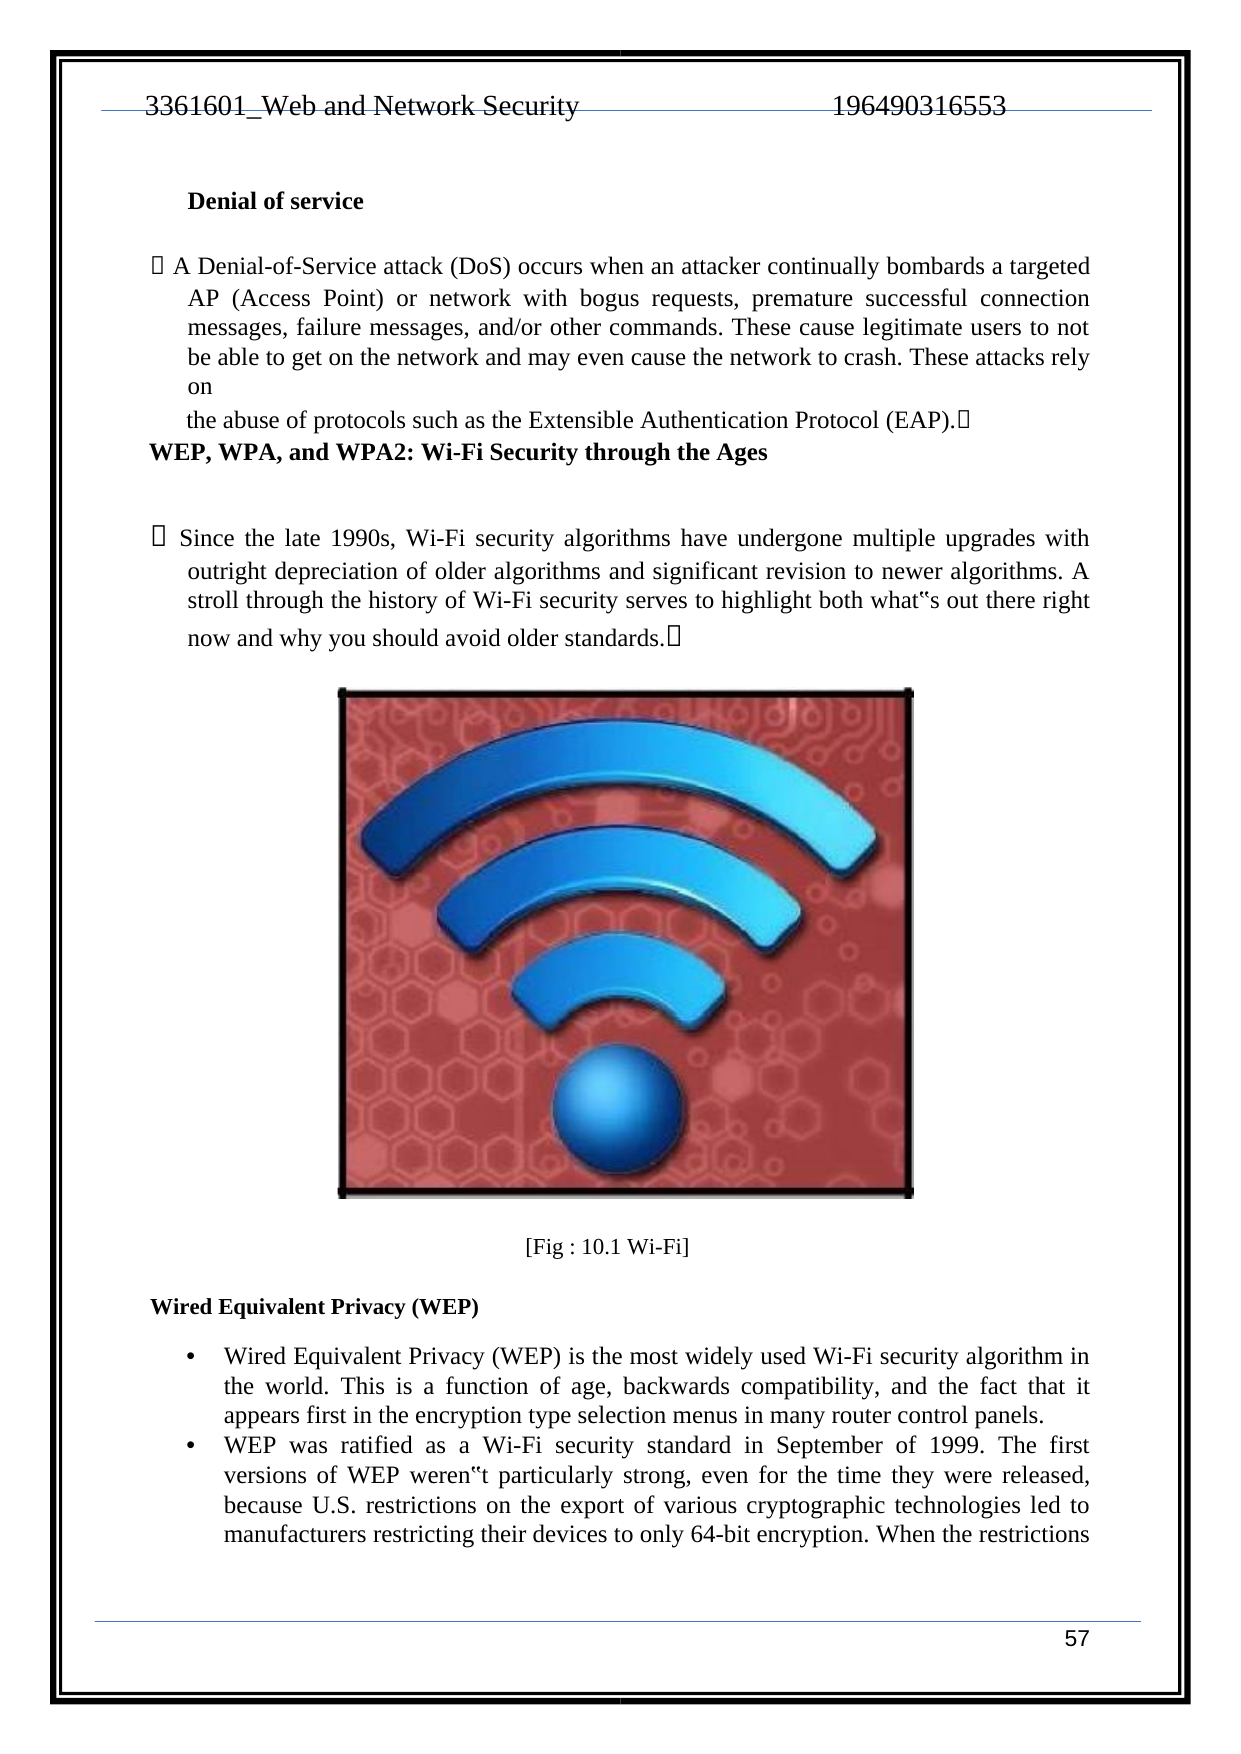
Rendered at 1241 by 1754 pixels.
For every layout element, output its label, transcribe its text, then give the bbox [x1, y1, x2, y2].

text the abuse of protocols such as the Extensible Authentication Protocol (EAP). [186, 402, 1091, 436]
picture [337, 687, 914, 1199]
subtitle Denial of service [187, 186, 1096, 214]
text  A Denial-of-Service attack (DoS) occurs when an attacker continually bombards a targeted AP (Access Point) or network with bogus requests, premature successful connection messages, failure messages, and/or other commands. These cause legitimate users to not be able to get on the network and may even cause the network to crash. These attacks rely on [150, 248, 1091, 400]
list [186, 1430, 1091, 1548]
subtitle Wired Equivalent Privacy (WEP) [150, 1293, 1096, 1319]
subtitle WEP, WPA, and WPA2: Wi-Fi Security through the Ages [148, 437, 1096, 466]
text [Fig : 10.1 Wi-Fi] [121, 1233, 1093, 1259]
text  Since the late 1990s, Wi-Fi security algorithms have undergone multiple upgrades with outright depreciation of older algorithms and significant revision to newer algorithms. A stroll through the history of Wi-Fi security serves to highlight both what‟s out there right now and why you should avoid older standards. [150, 516, 1091, 655]
list Wired Equivalent Privacy (WEP) is the most widely used Wi-Fi security algorithm in the world. This is a function of age, backwards compatibility, and the fact that it appears first in the encryption type selection menus in many router control panels. [186, 1341, 1091, 1429]
